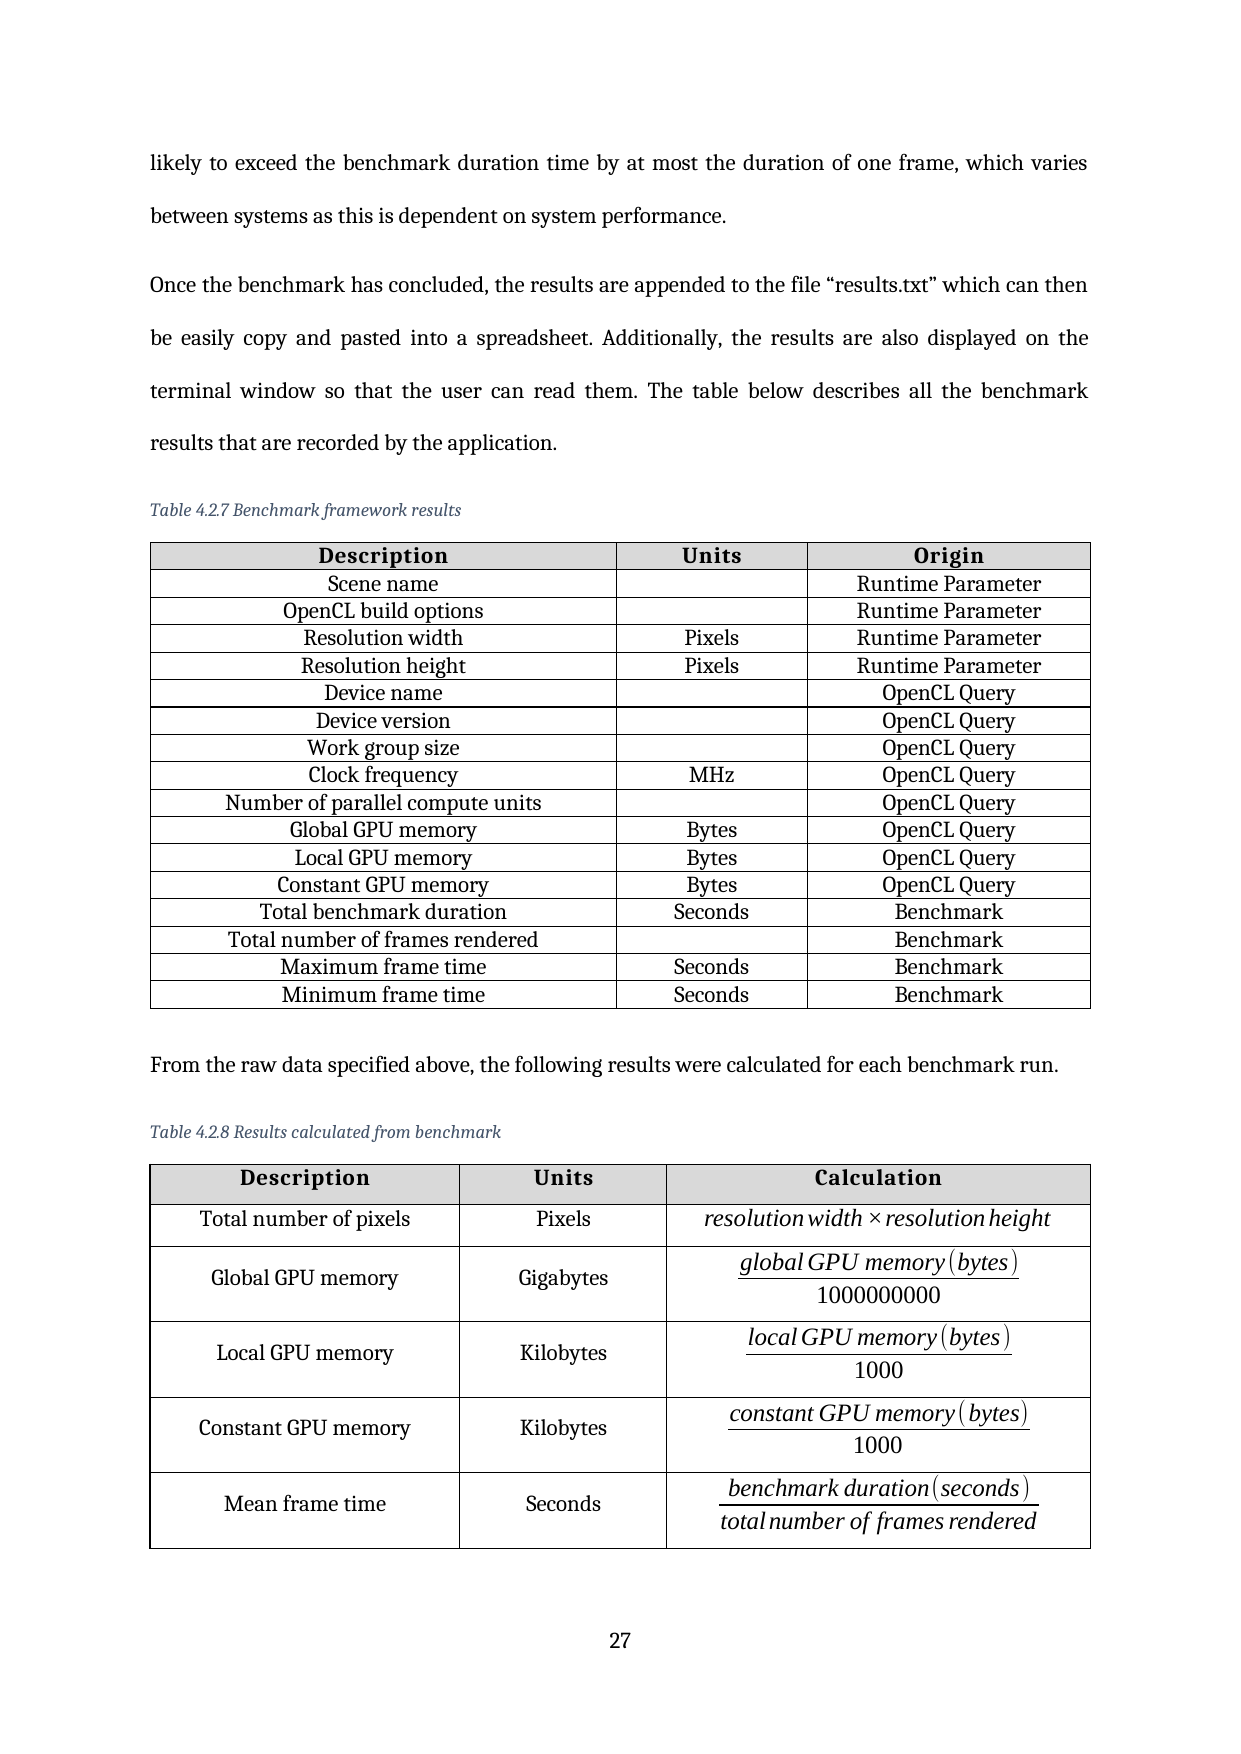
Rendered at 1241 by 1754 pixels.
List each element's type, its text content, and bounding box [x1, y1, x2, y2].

table_cell [667, 1205, 1090, 1246]
table_header Calculation [667, 1165, 1090, 1204]
table_cell [617, 570, 807, 597]
table_cell Clock frequency [151, 762, 616, 788]
table_cell Seconds [617, 981, 807, 1008]
table_header Units [460, 1165, 666, 1204]
table_cell Runtime Parameter [808, 598, 1090, 624]
table_cell Runtime Parameter [808, 570, 1090, 597]
table_cell Mean frame time [151, 1473, 459, 1547]
table_cell Total number of frames rendered [151, 927, 616, 953]
table_cell Runtime Parameter [808, 653, 1090, 679]
table_cell [667, 1247, 1090, 1321]
table_cell [617, 927, 807, 953]
table_cell OpenCL Query [808, 790, 1090, 816]
table_header Origin [808, 543, 1090, 569]
table_cell Device version [151, 708, 616, 734]
table_cell Kilobytes [460, 1398, 666, 1472]
table_cell [617, 598, 807, 624]
table_cell Bytes [617, 817, 807, 843]
table_cell Minimum frame time [151, 981, 616, 1008]
table_cell Resolution width [151, 625, 616, 652]
table_cell Seconds [617, 954, 807, 980]
table_cell Pixels [460, 1205, 666, 1246]
text Once the benchmark has concluded, the results are appended to the file “results.txt” which can then be easily copy and pasted into a spreadsheet. Additionally, the results are also displayed on the terminal window so that the user can read them. The table below describes all the benchmark results that are recorded by the application. [150, 272, 1090, 457]
table_cell OpenCL Query [808, 708, 1090, 734]
table_cell Maximum frame time [151, 954, 616, 980]
table_cell Number of parallel compute units [151, 790, 616, 816]
table_cell Kilobytes [460, 1322, 666, 1397]
table_cell Gigabytes [460, 1247, 666, 1321]
table_cell Constant GPU memory [151, 872, 616, 898]
table_cell Local GPU memory [151, 1322, 459, 1397]
table_cell OpenCL Query [808, 735, 1090, 761]
table_cell Benchmark [808, 927, 1090, 953]
table_cell Resolution height [151, 653, 616, 679]
table_cell [667, 1322, 1090, 1397]
table_cell Benchmark [808, 899, 1090, 926]
table_cell Scene name [151, 570, 616, 597]
table_cell OpenCL Query [808, 762, 1090, 788]
table_cell [617, 735, 807, 761]
table_cell Bytes [617, 872, 807, 898]
table_cell Benchmark [808, 954, 1090, 980]
table_cell [617, 790, 807, 816]
table_cell Global GPU memory [151, 1247, 459, 1321]
table_header Description [151, 543, 616, 569]
table_cell Local GPU memory [151, 844, 616, 871]
table_cell Pixels [617, 653, 807, 679]
table_header Units [617, 543, 807, 569]
table_cell Bytes [617, 844, 807, 871]
table_cell OpenCL Query [808, 872, 1090, 898]
table_cell [617, 708, 807, 734]
table_cell Device name [151, 680, 616, 706]
table_cell OpenCL build options [151, 598, 616, 624]
table_cell OpenCL Query [808, 680, 1090, 706]
table_cell OpenCL Query [808, 844, 1090, 871]
table_cell Runtime Parameter [808, 625, 1090, 652]
table_cell OpenCL Query [808, 817, 1090, 843]
table_cell Seconds [460, 1473, 666, 1547]
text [150, 150, 1090, 229]
table_cell Total number of pixels [151, 1205, 459, 1246]
table_cell Total benchmark duration [151, 899, 616, 926]
table_cell Work group size [151, 735, 616, 761]
table_cell Benchmark [808, 981, 1090, 1008]
table_header Description [151, 1165, 459, 1204]
table_cell [617, 680, 807, 706]
table_cell Constant GPU memory [151, 1398, 459, 1472]
table_cell Pixels [617, 625, 807, 652]
table_cell [667, 1398, 1090, 1472]
table_cell MHz [617, 762, 807, 788]
table_cell Seconds [617, 899, 807, 926]
table_cell Global GPU memory [151, 817, 616, 843]
table_cell [667, 1473, 1090, 1547]
text From the raw data specified above, the following results were calculated for each benchmark run. [150, 1052, 1090, 1078]
